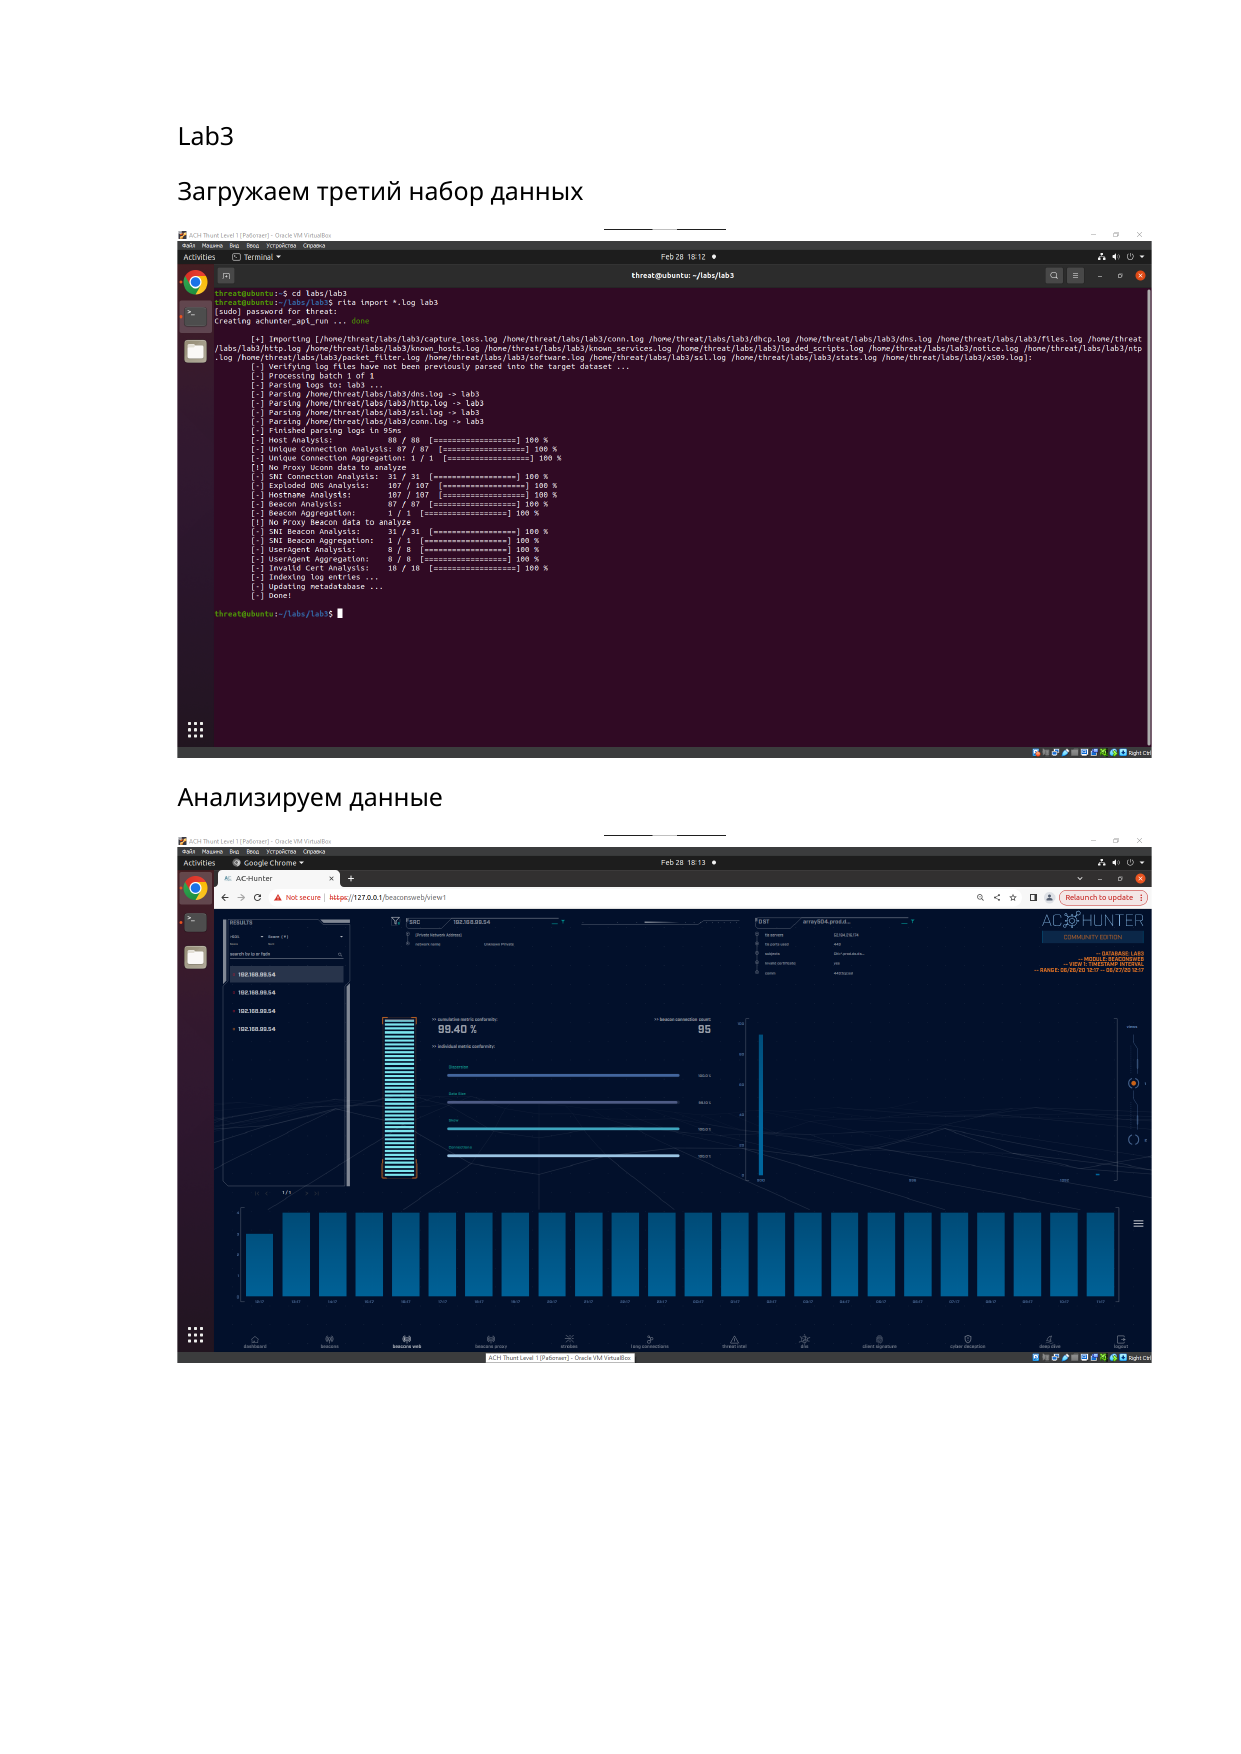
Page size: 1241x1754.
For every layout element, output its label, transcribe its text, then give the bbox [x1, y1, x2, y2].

text Lab3 [177, 118, 1152, 152]
picture [177, 229, 1152, 758]
picture [177, 835, 1152, 1363]
text Анализируем данные [177, 779, 1152, 813]
text Загружаем третий набор данных [177, 174, 1152, 208]
